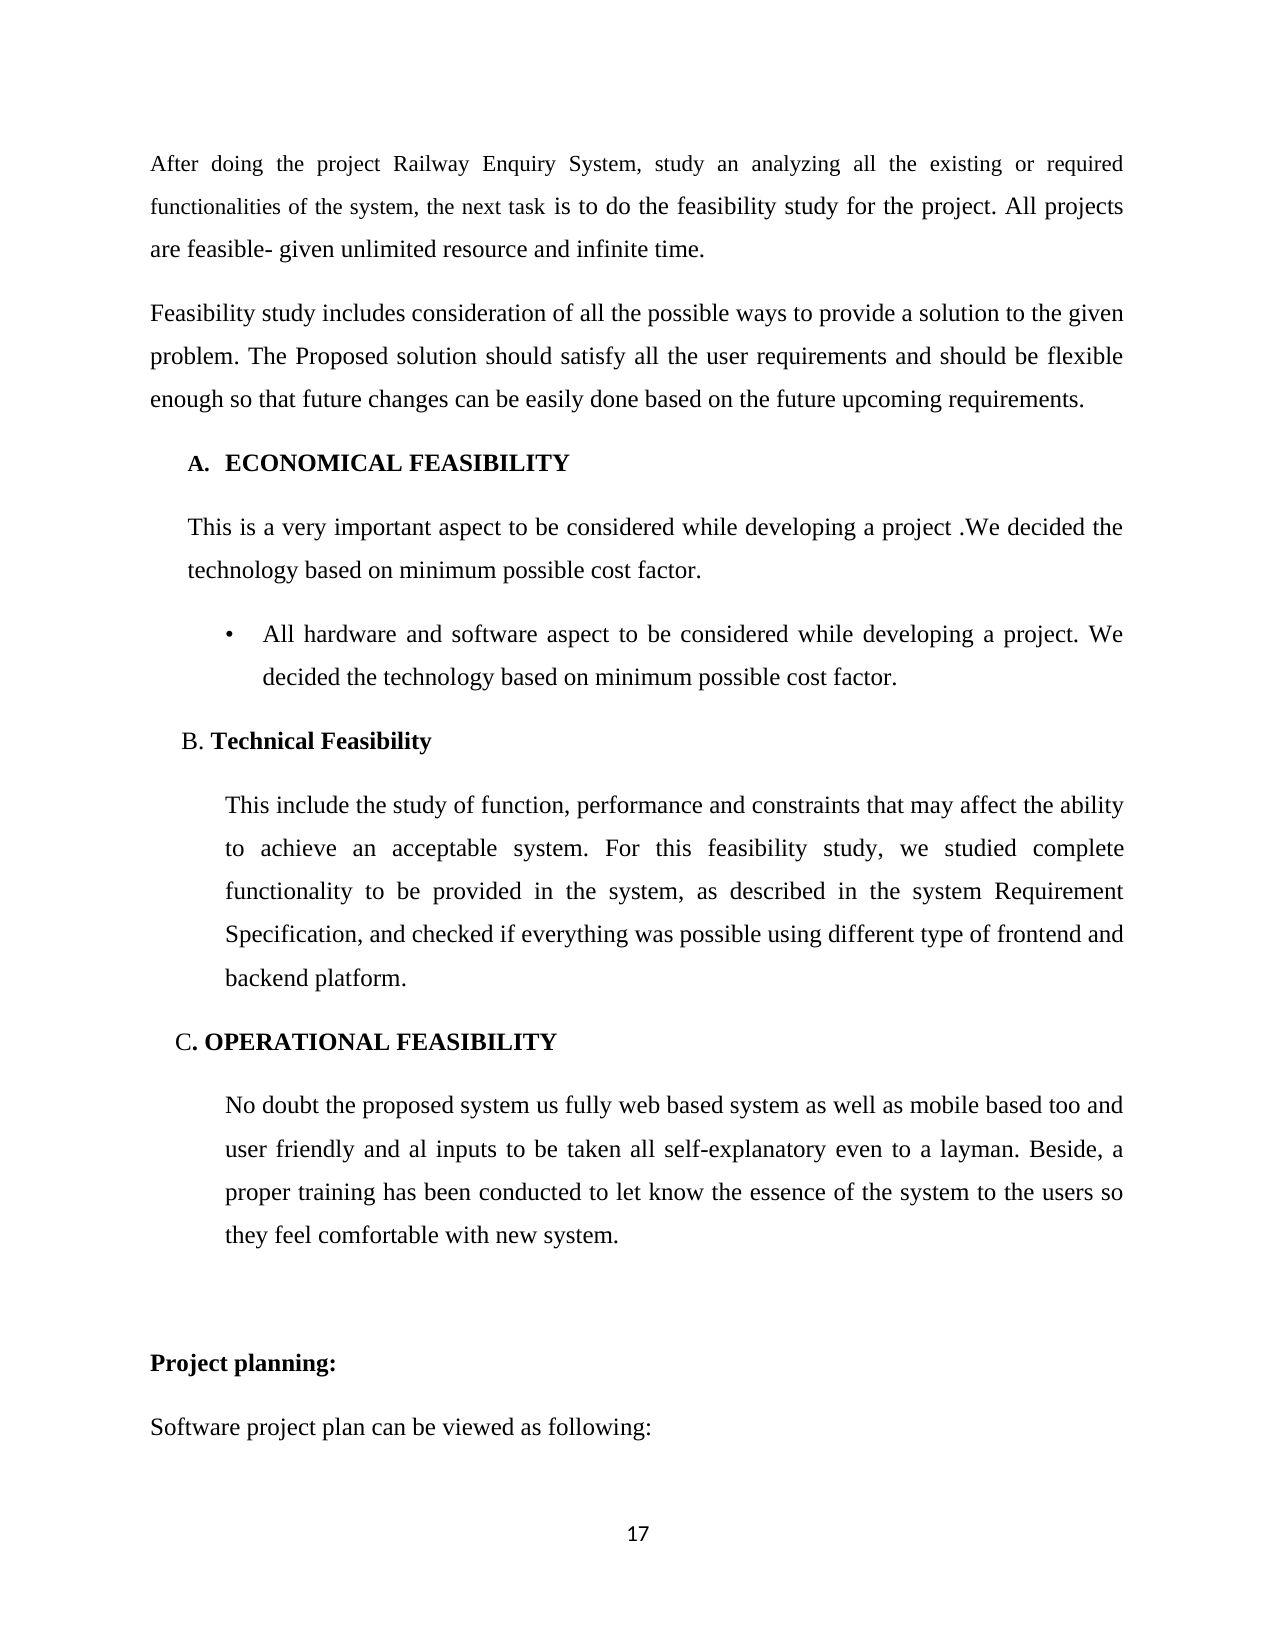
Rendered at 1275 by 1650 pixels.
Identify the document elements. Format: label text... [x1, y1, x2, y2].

text This is a very important aspect to be considered while developing a project .We decided the technology based on minimum possible cost factor. [187, 512, 1125, 584]
text Feasibility study includes consideration of all the possible ways to provide a solution to the given problem. The Proposed solution should satisfy all the user requirements and should be flexible enough so that future changes can be easily done based on the future upcoming requirements. [150, 298, 1125, 413]
list All hardware and software aspect to be considered while developing a project. We decided the technology based on minimum possible cost factor. [225, 619, 1125, 691]
text This include the study of function, performance and constraints that may affect the ability to achieve an acceptable system. For this feasibility study, we studied complete functionality to be provided in the system, as described in the system Requirement Specification, and checked if everything was possible using different type of frontend and backend platform. [225, 790, 1125, 991]
list ECONOMICAL FEASIBILITY [187, 448, 1125, 477]
text No doubt the proposed system us fully web based system as well as mobile based too and user friendly and al inputs to be taken all self-explanatory even to a layman. Beside, a proper training has been conducted to let know the essence of the system to the users so they feel comfortable with new system. [225, 1091, 1125, 1249]
text Software project plan can be viewed as following: [150, 1412, 1125, 1441]
text B. Technical Feasibility [150, 726, 1125, 755]
text C. OPERATIONAL FEASIBILITY [150, 1027, 1125, 1055]
text After doing the project Railway Enquiry System, study an analyzing all the existing or required functionalities of the system, the next task is to do the feasibility study for the project. All projects are feasible- given unlimited resource and infinite time. [150, 150, 1125, 263]
text Project planning: [150, 1348, 1125, 1377]
